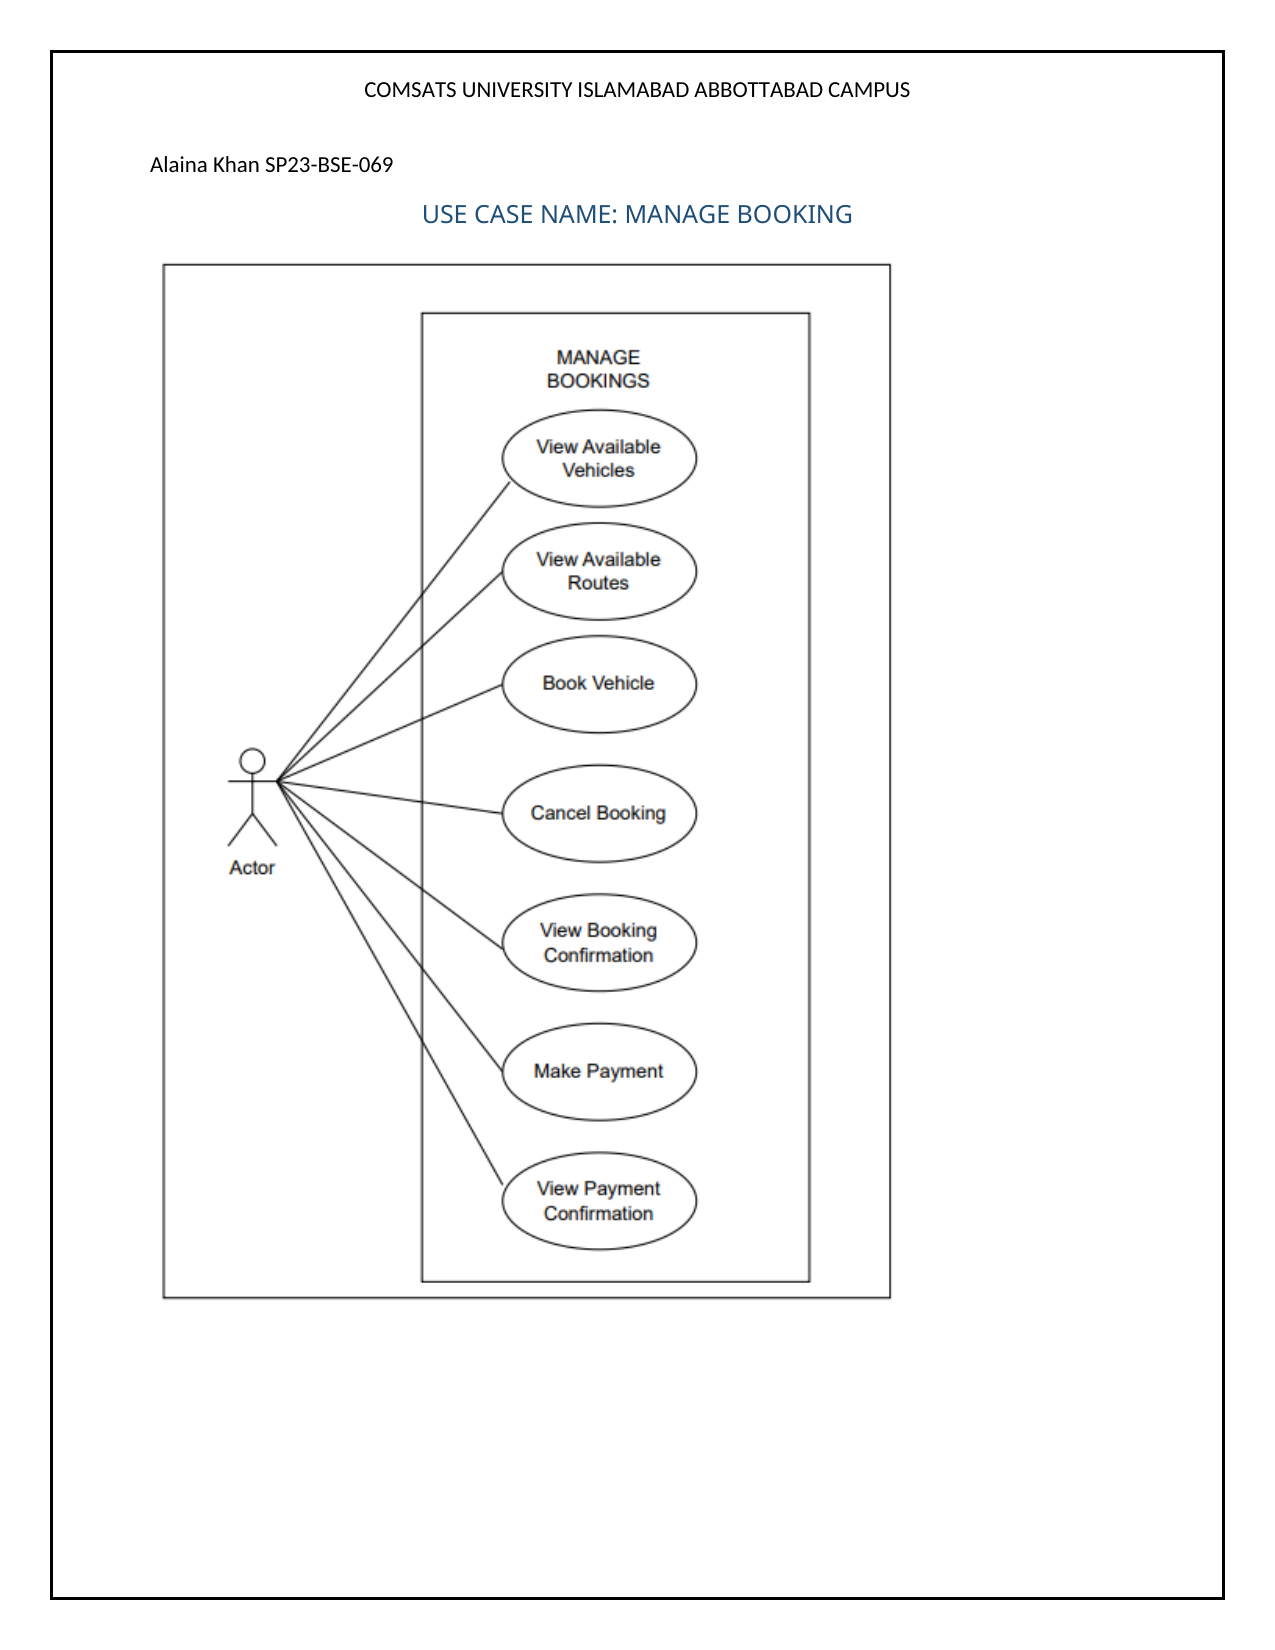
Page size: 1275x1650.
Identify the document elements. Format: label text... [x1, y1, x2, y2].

text Alaina Khan SP23-BSE-069 [150, 150, 1125, 178]
picture [150, 233, 913, 1319]
subtitle USE CASE NAME: MANAGE BOOKING [150, 197, 1125, 231]
